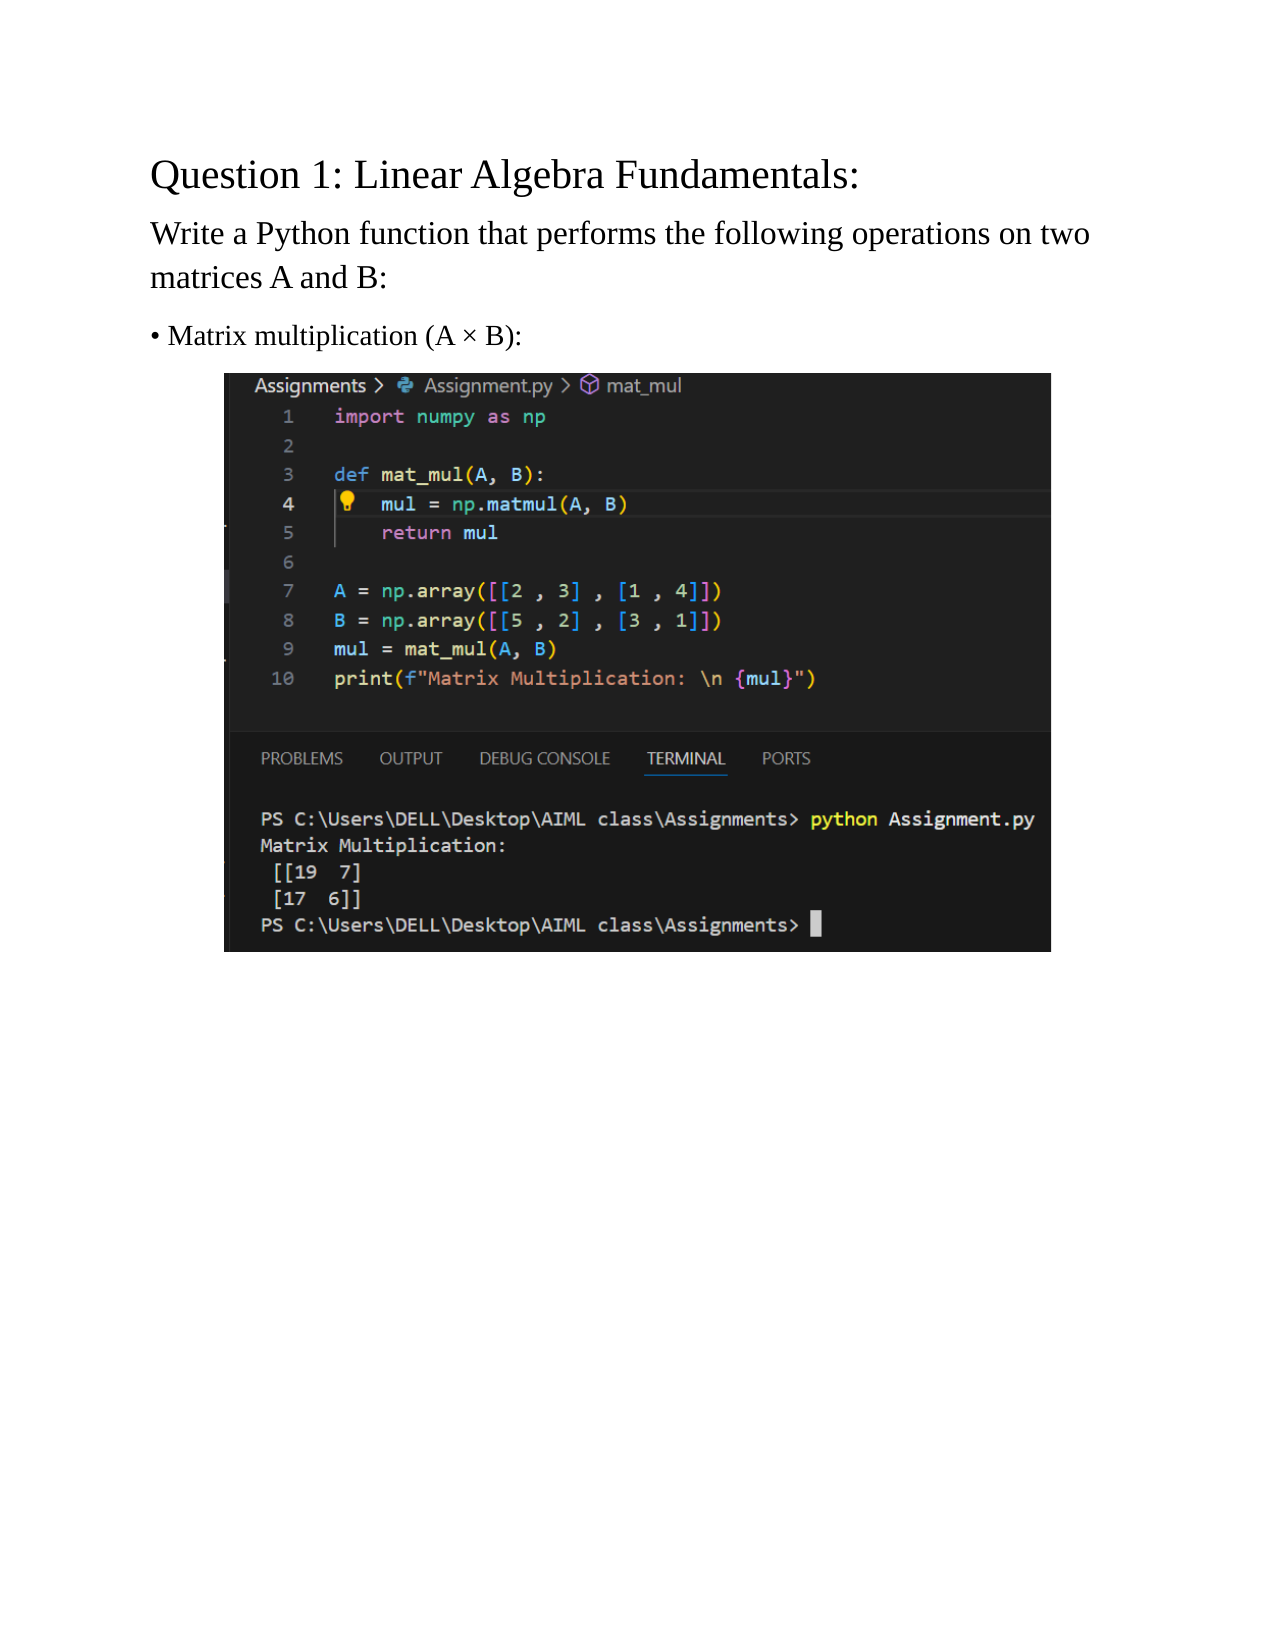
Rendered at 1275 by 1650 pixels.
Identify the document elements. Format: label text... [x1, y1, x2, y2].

text Write a Python function that performs the following operations on two matrices A and B: [150, 213, 1125, 296]
text • Matrix multiplication (A × B): [150, 318, 1125, 352]
picture [224, 373, 1052, 952]
subtitle Question 1: Linear Algebra Fundamentals: [150, 150, 1125, 198]
